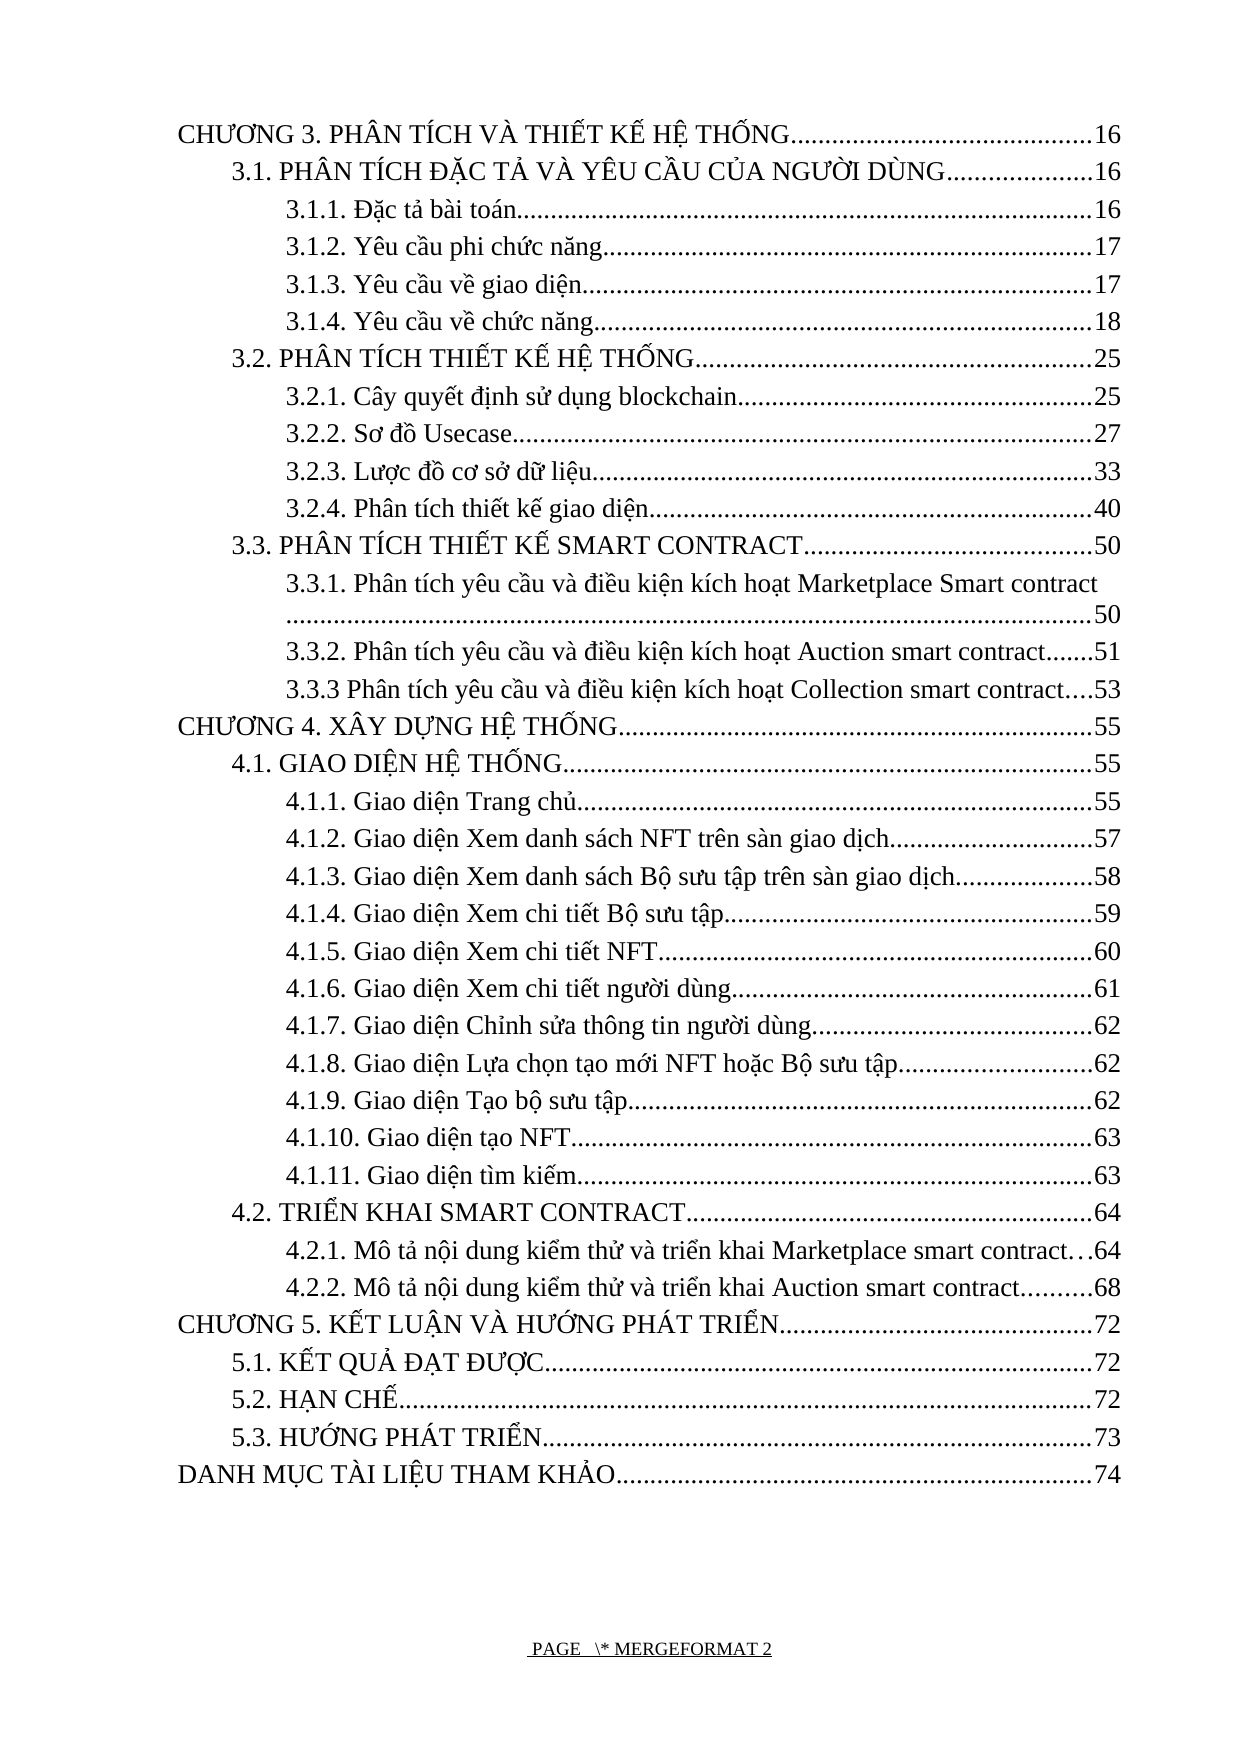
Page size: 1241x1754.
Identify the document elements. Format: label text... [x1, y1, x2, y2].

text 4.1.6. Giao diện Xem chi tiết người dùng 61 [286, 972, 1122, 1003]
text 4.1.9. Giao diện Tạo bộ sưu tập 62 [286, 1084, 1122, 1115]
text 4.1.11. Giao diện tìm kiếm 63 [286, 1159, 1122, 1190]
text 3.1.4. Yêu cầu về chức năng 18 [286, 305, 1122, 336]
text 5.1. KẾT QUẢ ĐẠT ĐƯỢC 72 [231, 1346, 1122, 1377]
text 3.2.2. Sơ đồ Usecase 27 [286, 417, 1122, 448]
text 3.3.1. Phân tích yêu cầu và điều kiện kích hoạt Marketplace Smart contract 50 [286, 567, 1122, 629]
text 3.2.1. Cây quyết định sử dụng blockchain 25 [286, 380, 1122, 411]
text 3.3. PHÂN TÍCH THIẾT KẾ SMART CONTRACT 50 [231, 529, 1122, 561]
text CHƯƠNG 5. KẾT LUẬN VÀ HƯỚNG PHÁT TRIỂN 72 [177, 1308, 1122, 1340]
text 3.2.4. Phân tích thiết kế giao diện 40 [286, 492, 1122, 523]
text 3.2.3. Lược đồ cơ sở dữ liệu 33 [286, 455, 1122, 486]
text 4.1.2. Giao diện Xem danh sách NFT trên sàn giao dịch 57 [286, 822, 1122, 853]
text 3.1.1. Đặc tả bài toán 16 [286, 193, 1122, 224]
text 4.1.7. Giao diện Chỉnh sửa thông tin người dùng 62 [286, 1009, 1122, 1041]
text 4.1. GIAO DIỆN HỆ THỐNG 55 [231, 748, 1122, 779]
text 4.2.2. Mô tả nội dung kiểm thử và triển khai Auction smart contract 68 [286, 1271, 1122, 1302]
text 4.2. TRIỂN KHAI SMART CONTRACT 64 [231, 1196, 1122, 1227]
text 5.3. HƯỚNG PHÁT TRIỂN 73 [231, 1421, 1122, 1452]
text 3.1. PHÂN TÍCH ĐẶC TẢ VÀ YÊU CẦU CỦA NGƯỜI DÙNG 16 [231, 156, 1122, 187]
text 3.3.2. Phân tích yêu cầu và điều kiện kích hoạt Auction smart contract 51 [286, 635, 1122, 667]
text 4.1.1. Giao diện Trang chủ 55 [286, 785, 1122, 816]
text 4.1.4. Giao diện Xem chi tiết Bộ sưu tập 59 [286, 897, 1122, 928]
text 4.1.8. Giao diện Lựa chọn tạo mới NFT hoặc Bộ sưu tập 62 [286, 1047, 1122, 1078]
text DANH MỤC TÀI LIỆU THAM KHẢO 74 [177, 1458, 1122, 1489]
text CHƯƠNG 3. PHÂN TÍCH VÀ THIẾT KẾ HỆ THỐNG 16 [177, 118, 1122, 149]
text 3.2. PHÂN TÍCH THIẾT KẾ HỆ THỐNG 25 [231, 342, 1122, 374]
text 3.1.3. Yêu cầu về giao diện 17 [286, 268, 1122, 299]
text 3.1.2. Yêu cầu phi chức năng 17 [286, 230, 1122, 261]
text CHƯƠNG 4. XÂY DỰNG HỆ THỐNG 55 [177, 710, 1122, 741]
text 5.2. HẠN CHẾ 72 [231, 1383, 1122, 1414]
text 4.1.10. Giao diện tạo NFT 63 [286, 1122, 1122, 1153]
text 4.2.1. Mô tả nội dung kiểm thử và triển khai Marketplace smart contract 64 [286, 1234, 1122, 1265]
text 4.1.5. Giao diện Xem chi tiết NFT 60 [286, 934, 1122, 966]
text 4.1.3. Giao diện Xem danh sách Bộ sưu tập trên sàn giao dịch 58 [286, 860, 1122, 891]
text 3.3.3 Phân tích yêu cầu và điều kiện kích hoạt Collection smart contract 53 [286, 673, 1122, 704]
